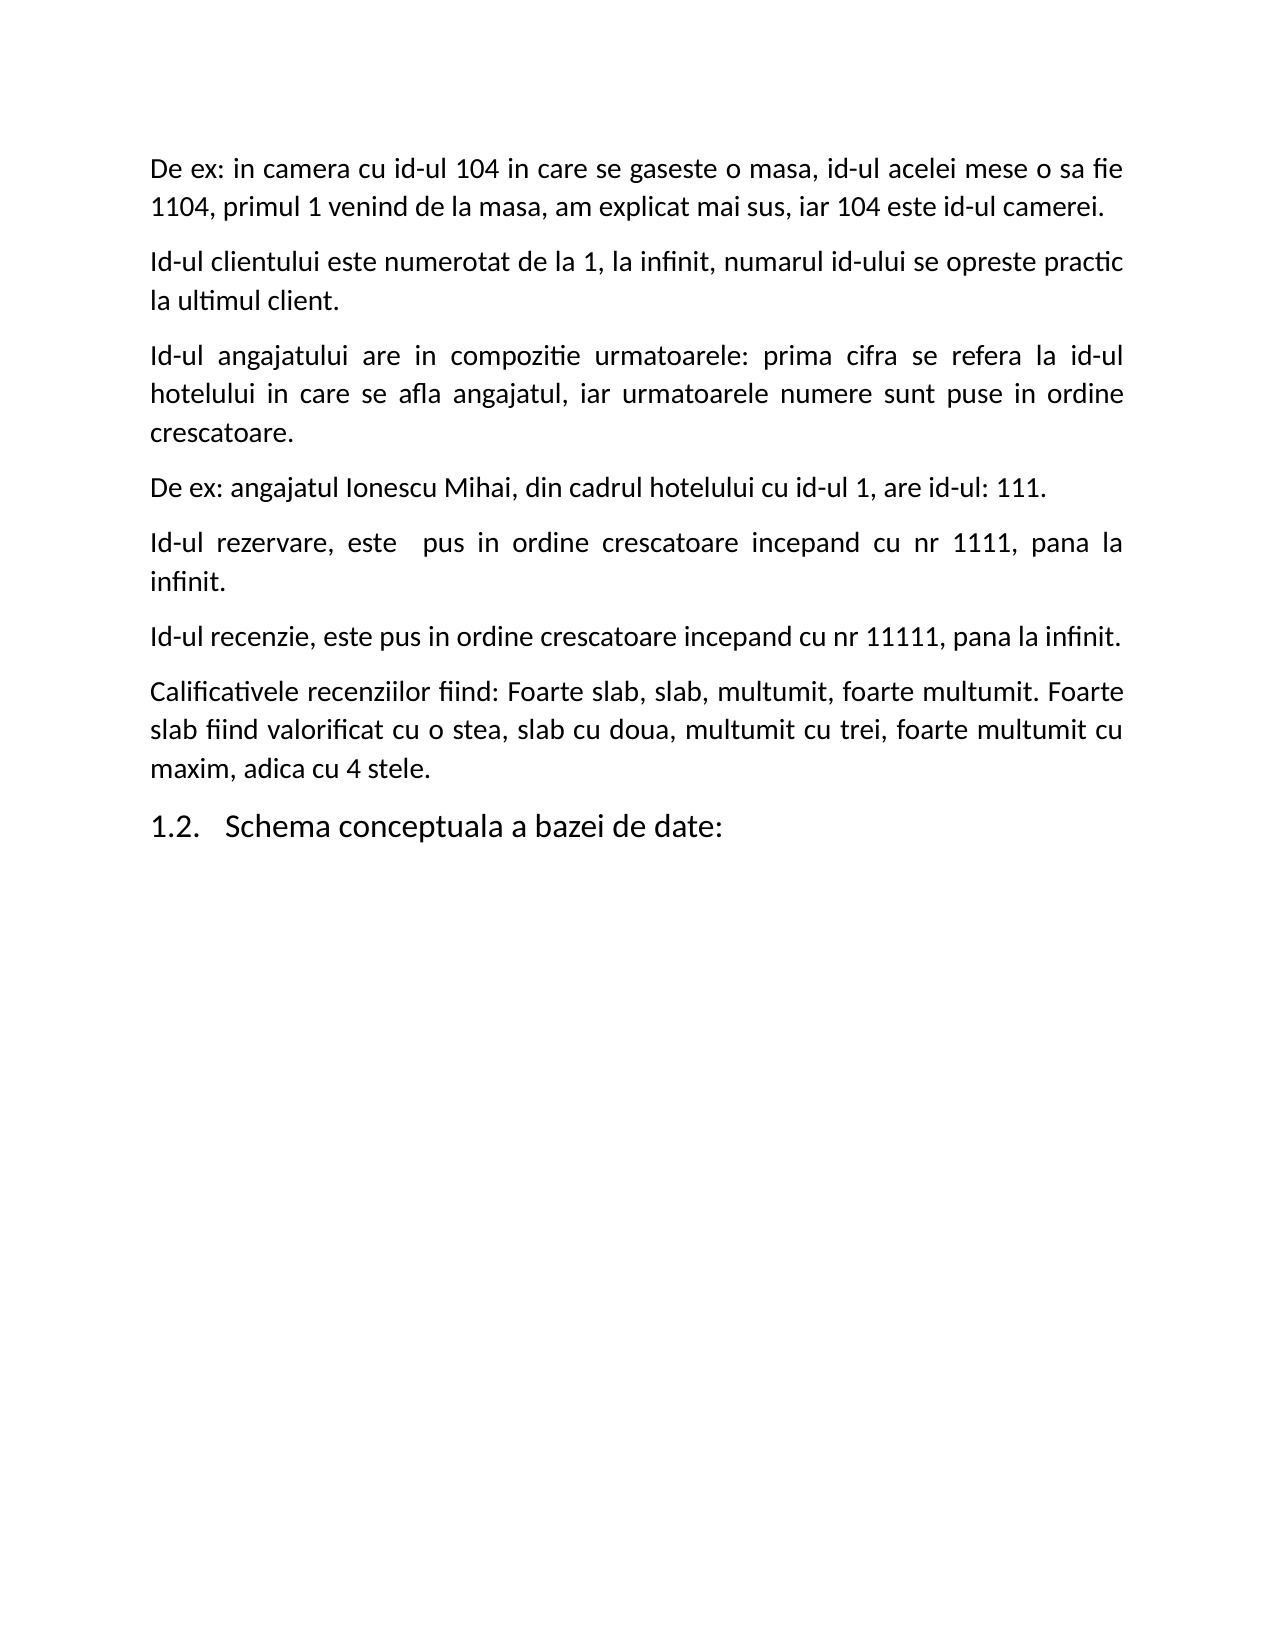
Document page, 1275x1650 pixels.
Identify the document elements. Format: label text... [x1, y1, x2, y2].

list Schema conceptuala a bazei de date: [150, 805, 1125, 846]
text De ex: angajatul Ionescu Mihai, din cadrul hotelului cu id-ul 1, are id-ul: 111. [150, 469, 1125, 505]
text Id-ul clientului este numerotat de la 1, la infinit, numarul id-ului se opreste practic la ultimul client. [150, 243, 1125, 318]
text De ex: in camera cu id-ul 104 in care se gaseste o masa, id-ul acelei mese o sa fie 1104, primul 1 venind de la masa, am explicat mai sus, iar 104 este id-ul camerei. [150, 150, 1125, 224]
text Calificativele recenziilor fiind: Foarte slab, slab, multumit, foarte multumit. Foarte slab fiind valorificat cu o stea, slab cu doua, multumit cu trei, foarte multumit cu maxim, adica cu 4 stele. [150, 673, 1125, 785]
text Id-ul recenzie, este pus in ordine crescatoare incepand cu nr 11111, pana la infinit. [150, 618, 1125, 653]
text Id-ul angajatului are in compozitie urmatoarele: prima cifra se refera la id-ul hotelului in care se afla angajatul, iar urmatoarele numere sunt puse in ordine crescatoare. [150, 337, 1125, 449]
text Id-ul rezervare, este pus in ordine crescatoare incepand cu nr 1111, pana la infinit. [150, 524, 1125, 598]
